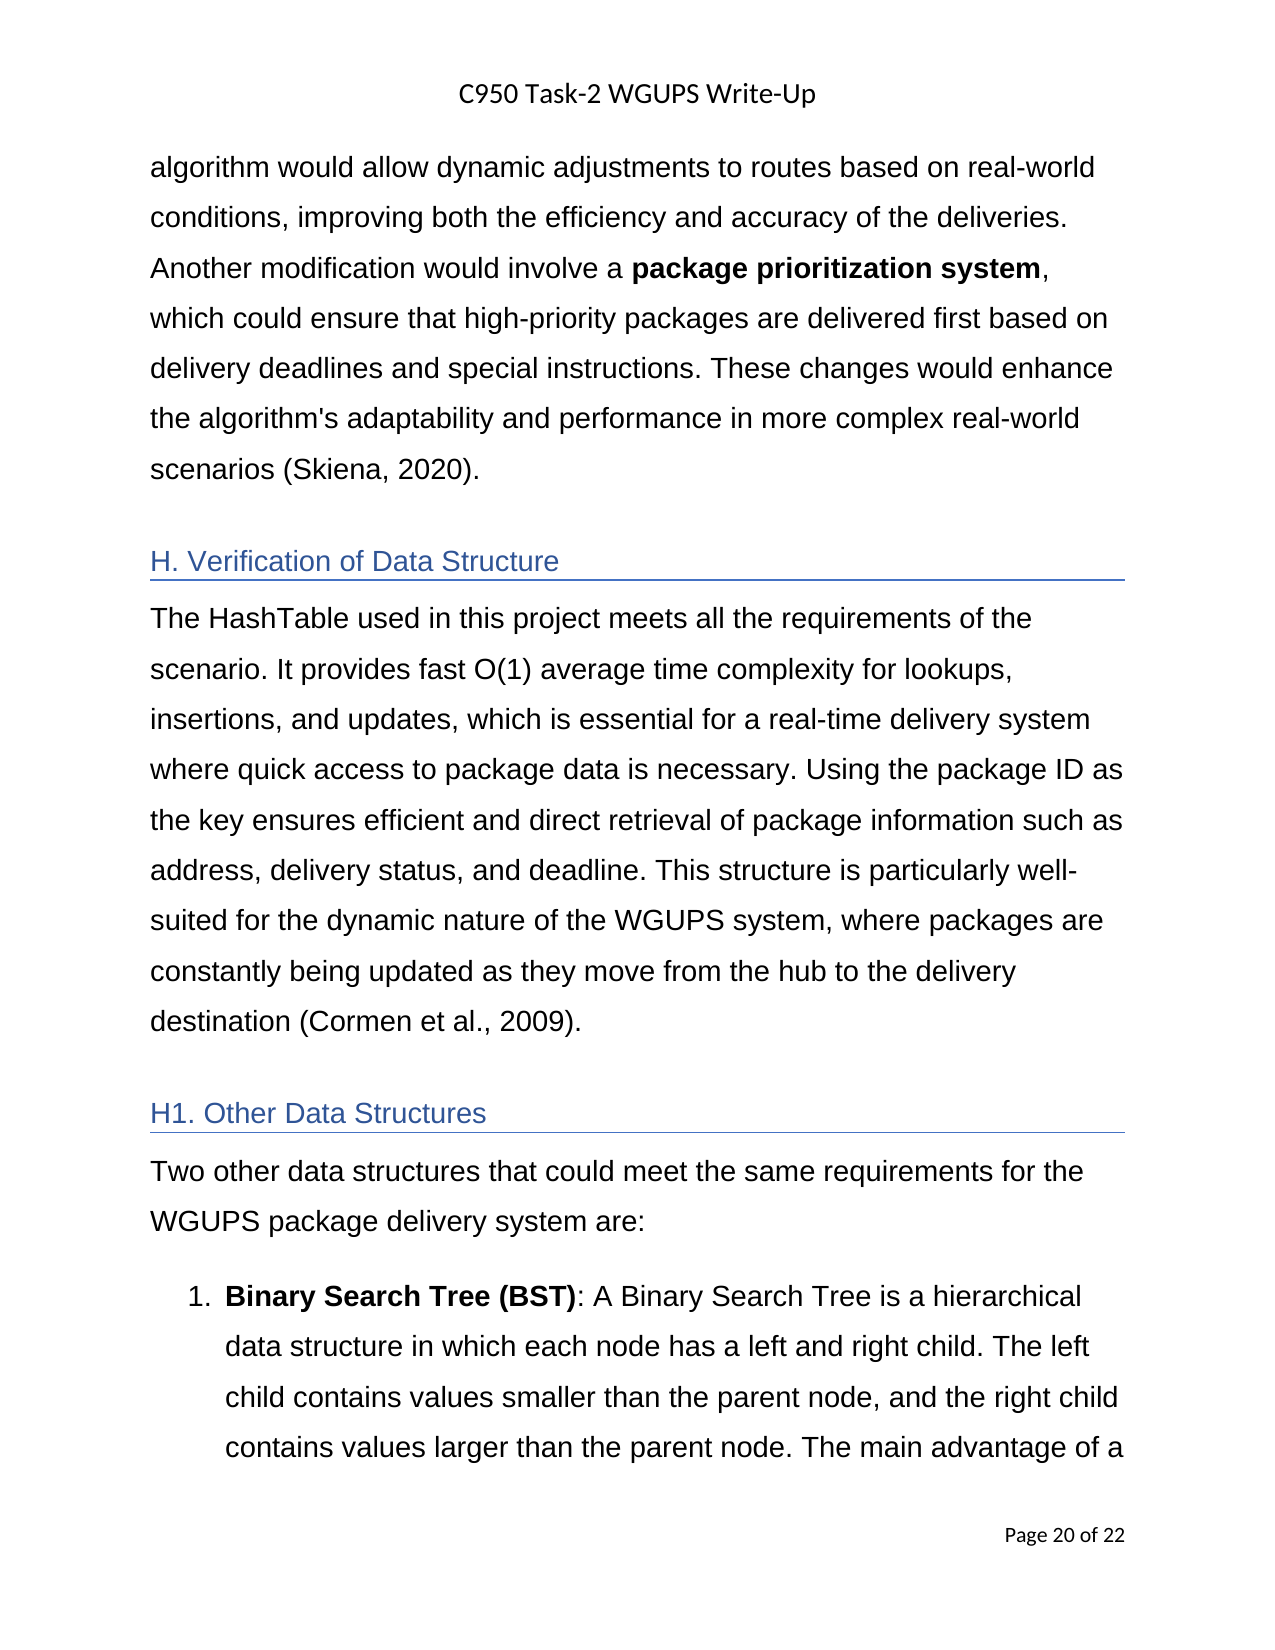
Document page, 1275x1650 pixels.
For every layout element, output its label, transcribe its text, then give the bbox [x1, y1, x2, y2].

text The HashTable used in this project meets all the requirements of the scenario. It provides fast O(1) average time complexity for lookups, insertions, and updates, which is essential for a real-time delivery system where quick access to package data is necessary. Using the package ID as the key ensures efficient and direct retrieval of package information such as address, delivery status, and deadline. This structure is particularly well-suited for the dynamic nature of the WGUPS system, where packages are constantly being updated as they move from the hub to the delivery destination (Cormen et al., 2009). [150, 601, 1125, 1037]
subtitle H. Verification of Data Structure [150, 544, 1125, 579]
text Two other data structures that could meet the same requirements for the WGUPS package delivery system are: [150, 1153, 1125, 1237]
subtitle H1. Other Data Structures [150, 1096, 1125, 1132]
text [150, 150, 1125, 485]
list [187, 1279, 1125, 1464]
